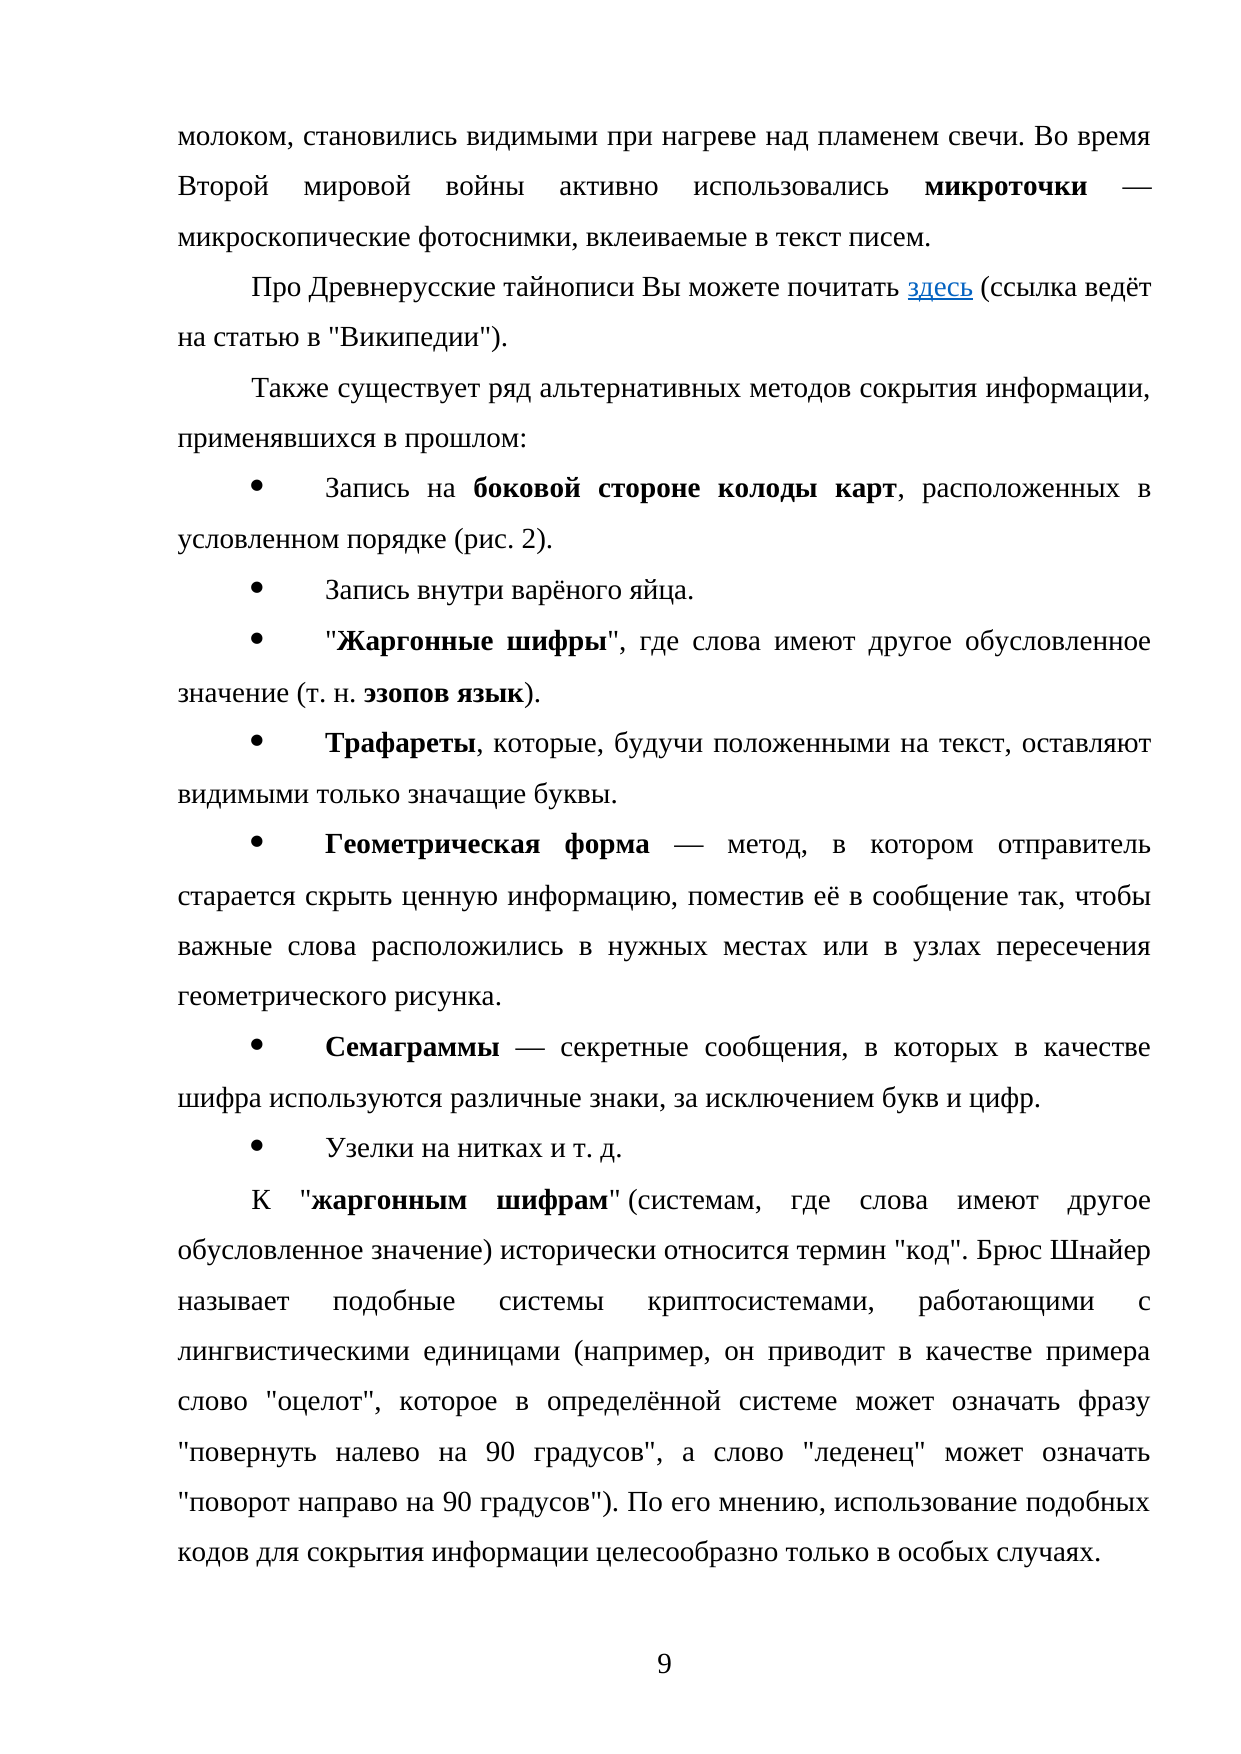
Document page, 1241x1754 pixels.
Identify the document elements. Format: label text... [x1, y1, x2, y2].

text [177, 118, 1152, 252]
text К "жаргонным шифрам" (системам, где слова имеют другое обусловленное значение) исторически относится термин "код". Брюс Шнайер называет подобные системы криптосистемами, работающими с лингвистическими единицами (например, он приводит в качестве примера слово "оцелот", которое в определённой системе может означать фразу "повернуть налево на 90 градусов", а слово "леденец" может означать "поворот направо на 90 градусов"). По его мнению, использование подобных кодов для сокрытия информации целесообразно только в особых случаях. [177, 1182, 1152, 1568]
list Узелки на нитках и т. д. [177, 1130, 1152, 1165]
text Про Древнерусские тайнописи Вы можете почитать здесь (ссылка ведёт на статью в "Википедии"). [177, 269, 1152, 353]
text Также существует ряд альтернативных методов сокрытия информации, применявшихся в прошлом: [177, 370, 1152, 453]
list "Жаргонные шифры", где слова имеют другое обусловленное значение (т. н. эзопов язык). [177, 623, 1152, 708]
list Семаграммы — секретные сообщения, в которых в качестве шифра используются различные знаки, за исключением букв и цифр. [177, 1029, 1152, 1114]
list Запись на боковой стороне колоды карт, расположенных в условленном порядке (рис. 2). [177, 470, 1152, 555]
list Геометрическая форма — метод, в котором отправитель старается скрыть ценную информацию, поместив её в сообщение так, чтобы важные слова расположились в нужных местах или в узлах пересечения геометрического рисунка. [177, 827, 1152, 1012]
list Трафареты, которые, будучи положенными на текст, оставляют видимыми только значащие буквы. [177, 725, 1152, 810]
list Запись внутри варёного яйца. [177, 572, 1152, 606]
